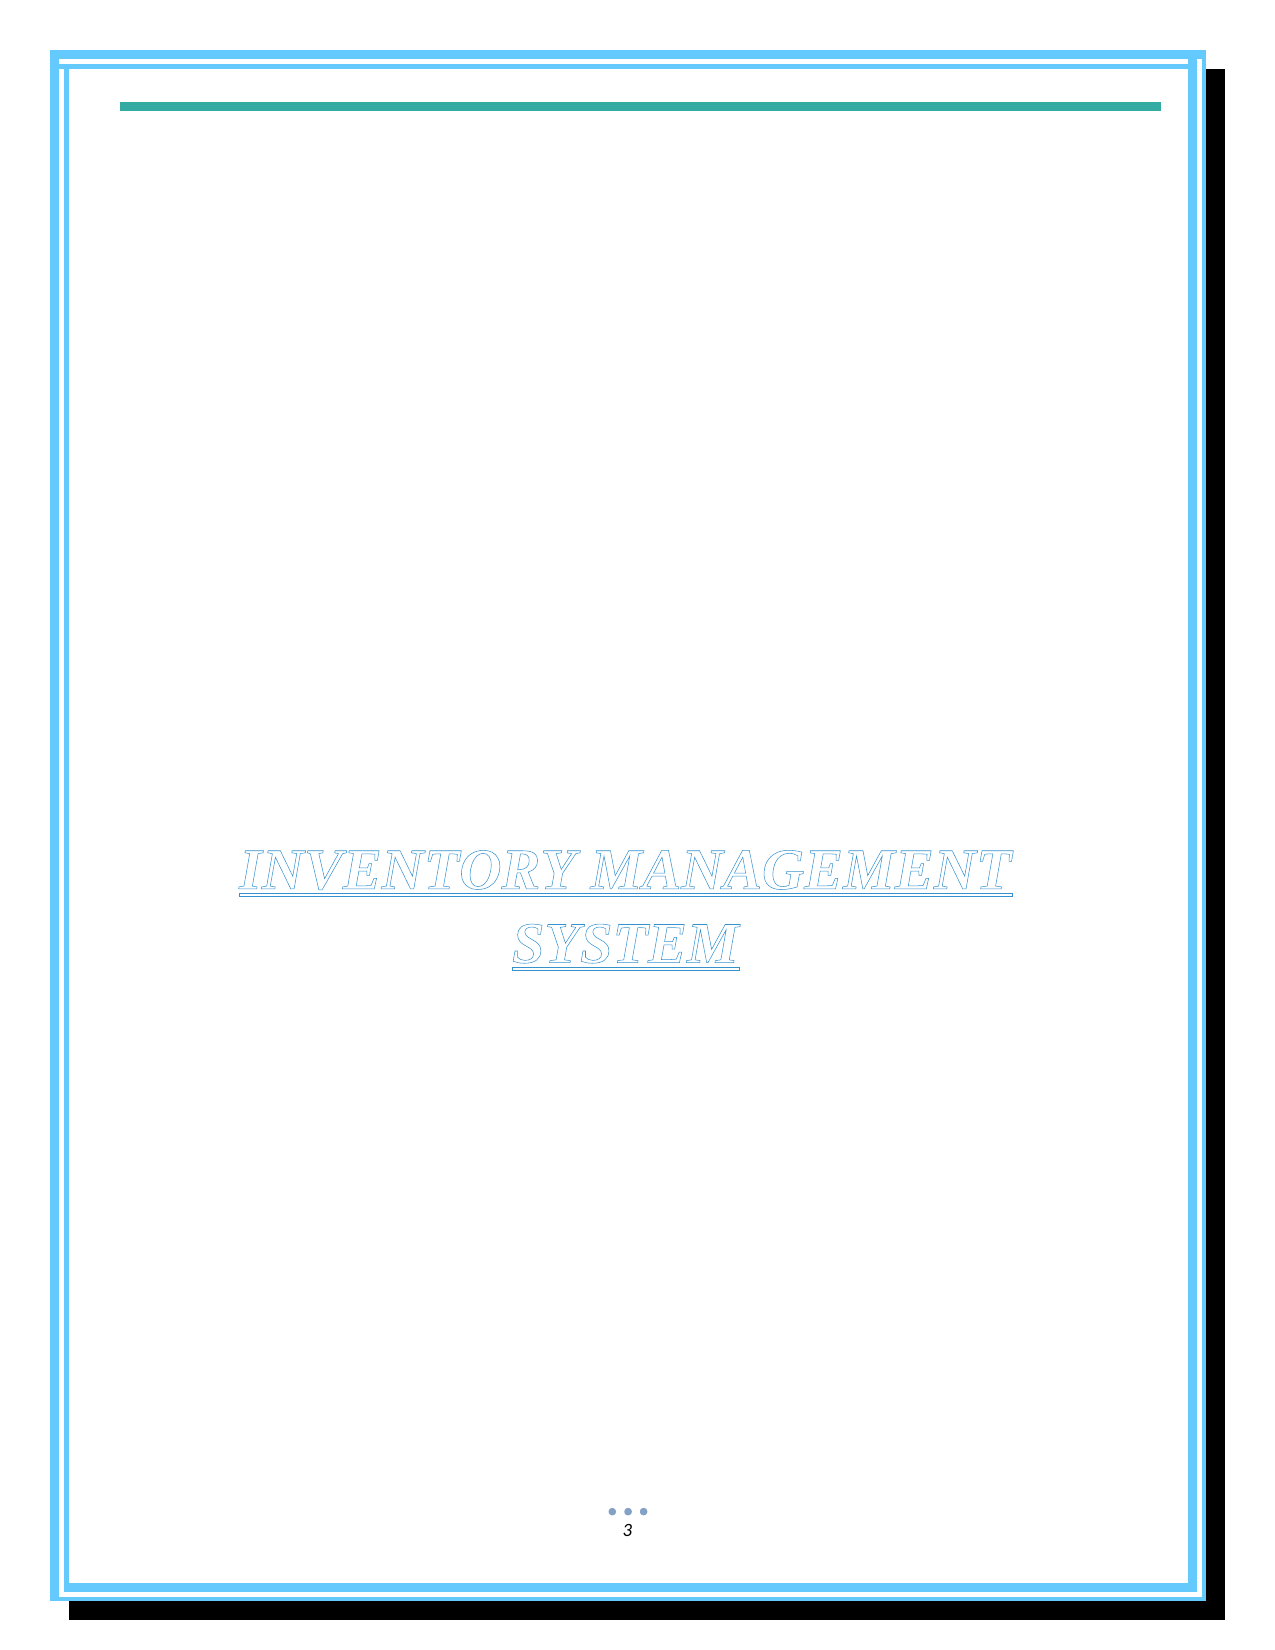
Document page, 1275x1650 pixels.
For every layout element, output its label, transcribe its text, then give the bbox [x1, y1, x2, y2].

text INVENTORY MANAGEMENT SYSTEM [120, 834, 1136, 975]
